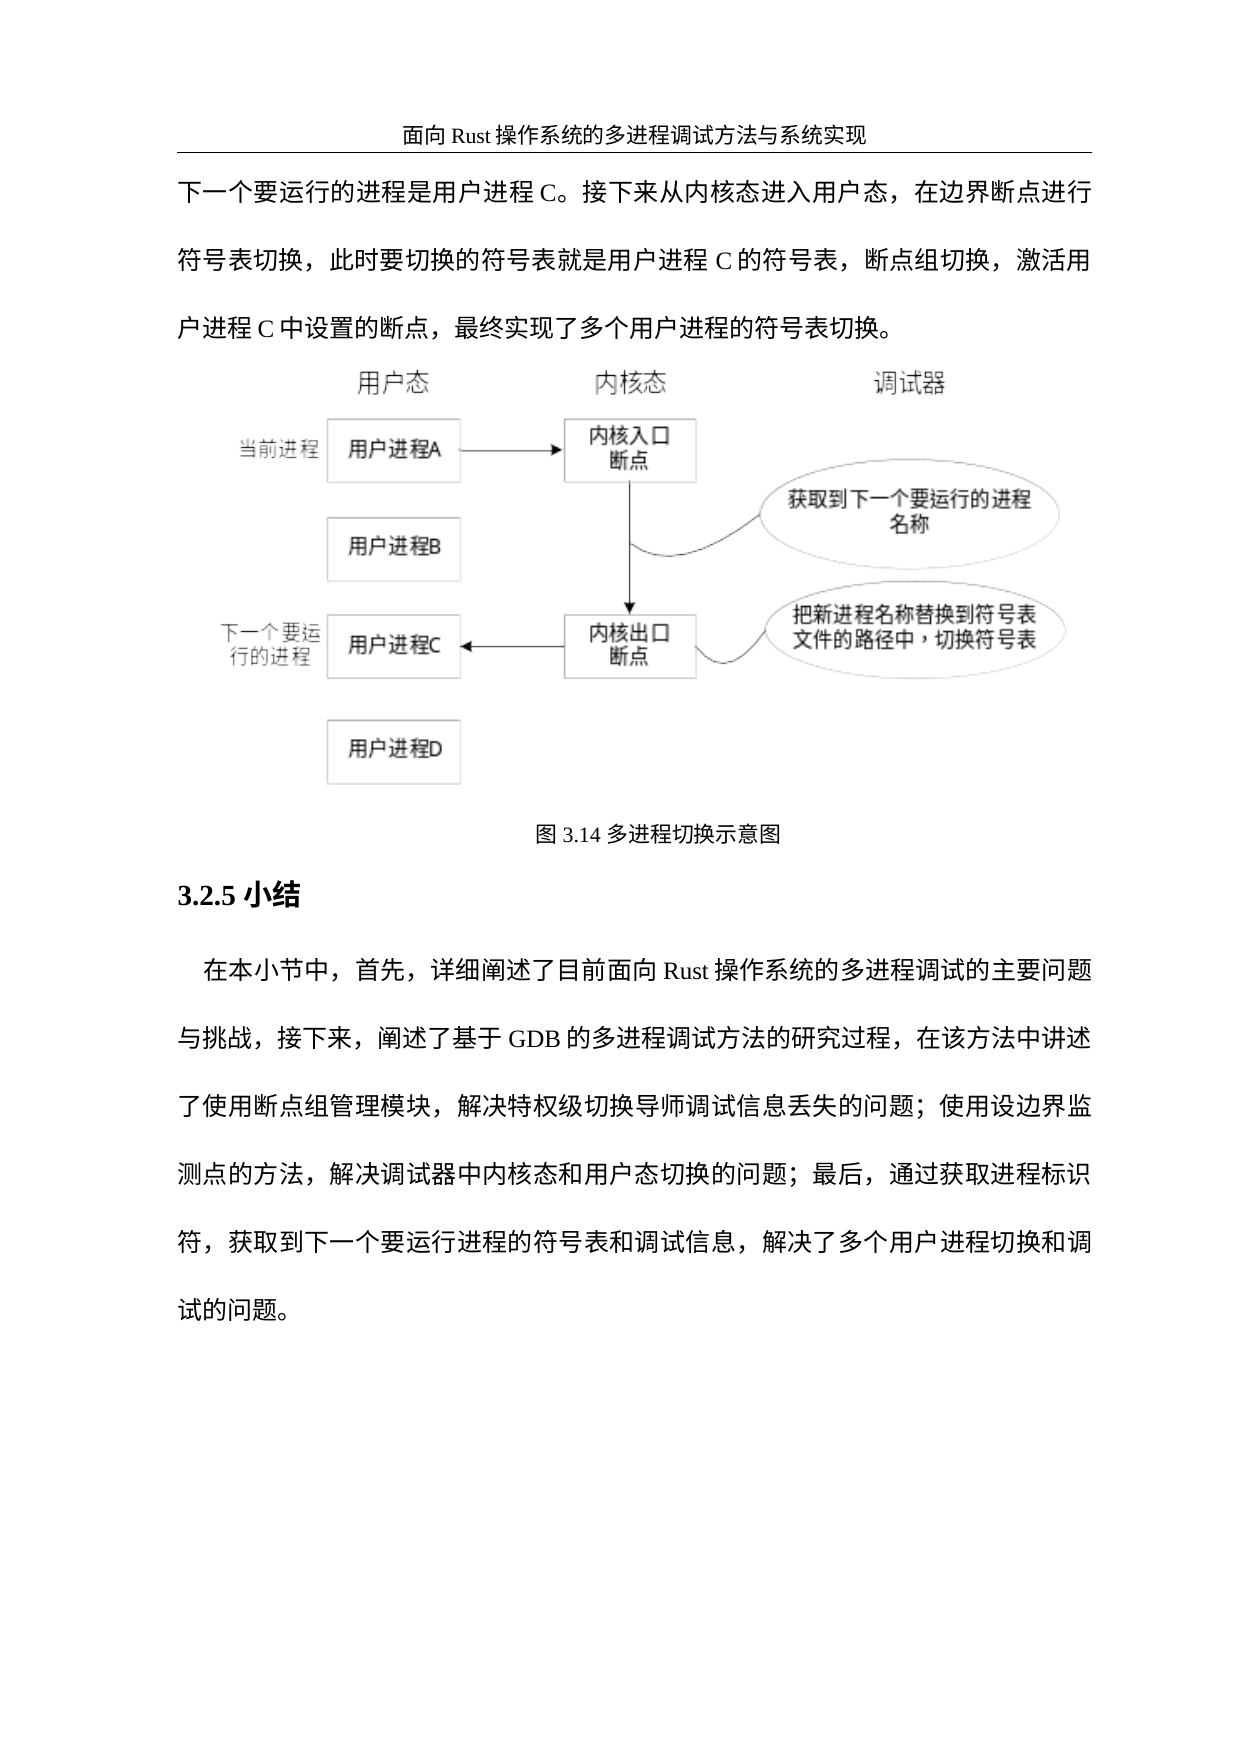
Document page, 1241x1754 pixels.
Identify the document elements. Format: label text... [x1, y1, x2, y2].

subtitle 小结 [177, 859, 1092, 927]
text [177, 157, 1092, 361]
text 在本小节中，首先，详细阐述了目前面向Rust操作系统的多进程调试的主要问题与挑战，接下来，阐述了基于GDB的多进程调试方法的研究过程，在该方法中讲述了使用断点组管理模块，解决特权级切换导师调试信息丢失的问题；使用设边界监测点的方法，解决调试器中内核态和用户态切换的问题；最后，通过获取进程标识符，获取到下一个要运行进程的符号表和调试信息，解决了多个用户进程切换和调试的问题。 [177, 935, 1092, 1342]
